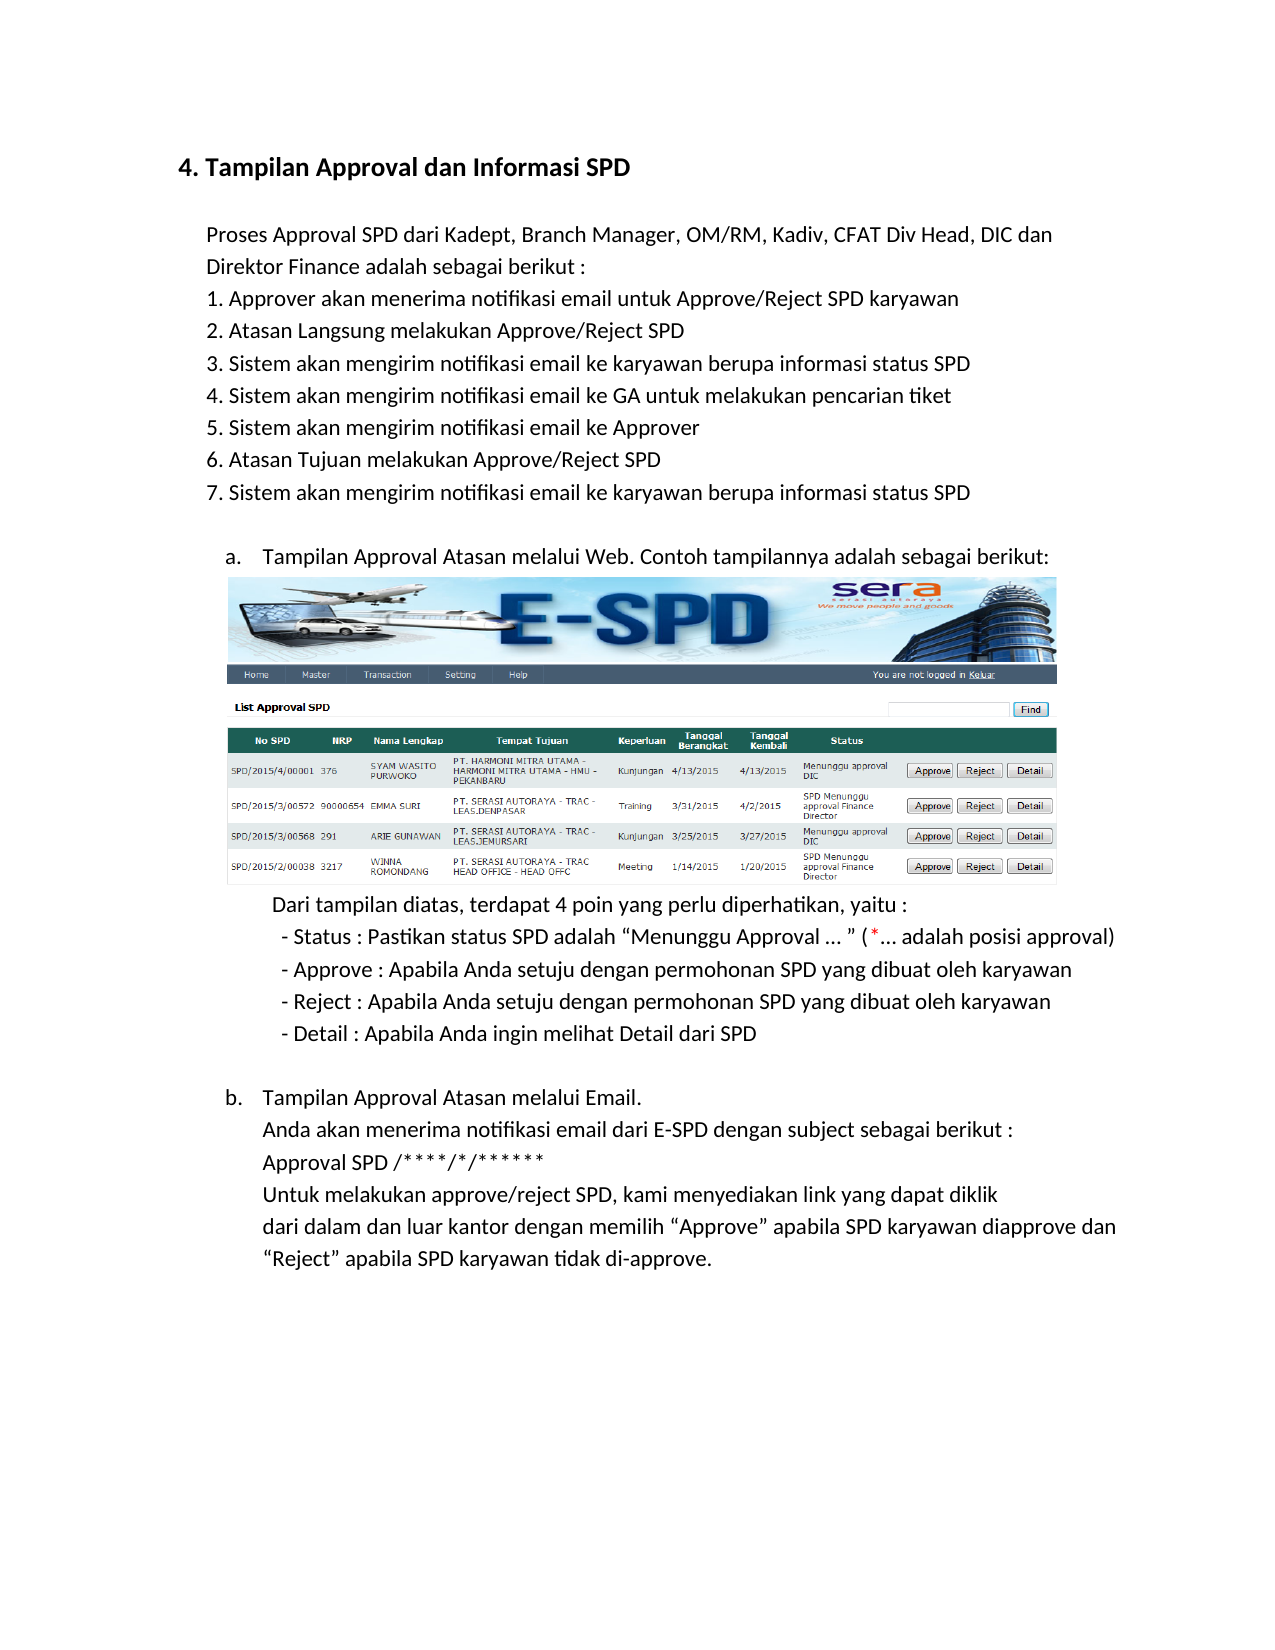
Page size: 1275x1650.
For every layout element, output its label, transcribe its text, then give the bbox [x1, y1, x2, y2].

picture [225, 574, 1060, 887]
text - Detail : Apabila Anda ingin melihat Detail dari SPD [225, 1019, 1125, 1047]
list Tampilan Approval Atasan melalui Email. [225, 1083, 1125, 1111]
text - Status : Pastikan status SPD adalah “Menunggu Approval … ” (*… adalah posisi approval) [225, 922, 1125, 951]
list Anda akan menerima notifikasi email dari E-SPD dengan subject sebagai berikut : [262, 1116, 1125, 1144]
text Dari tampilan diatas, terdapat 4 poin yang perlu diperhatikan, yaitu : [225, 890, 1125, 918]
list Approval SPD /****/*/****** Untuk melakukan approve/reject SPD, kami menyediakan link yang dapat diklik dari dalam dan luar kantor dengan memilih “Approve” apabila SPD karyawan diapprove dan “Reject” apabila SPD karyawan tidak di-approve. [262, 1148, 1125, 1304]
list Tampilan Approval Atasan melalui Web. Contoh tampilannya adalah sebagai berikut: [225, 542, 1125, 570]
text 4. Tampilan Approval dan Informasi SPD [178, 150, 1125, 183]
text - Approve : Apabila Anda setuju dengan permohonan SPD yang dibuat oleh karyawan [225, 955, 1125, 983]
text - Reject : Apabila Anda setuju dengan permohonan SPD yang dibuat oleh karyawan [225, 987, 1125, 1015]
text 1. Approver akan menerima notifikasi email untuk Approve/Reject SPD karyawan 2. Atasan Langsung melakukan Approve/Reject SPD 3. Sistem akan mengirim notifikasi email ke karyawan berupa informasi status SPD 4. Sistem akan mengirim notifikasi email ke GA untuk melakukan pencarian tiket 5. Sistem akan mengirim notifikasi email ke Approver 6. Atasan Tujuan melakukan Approve/Reject SPD 7. Sistem akan mengirim notifikasi email ke karyawan berupa informasi status SPD [206, 284, 1125, 506]
text Proses Approval SPD dari Kadept, Branch Manager, OM/RM, Kadiv, CFAT Div Head, DIC dan Direktor Finance adalah sebagai berikut : [178, 220, 1125, 280]
